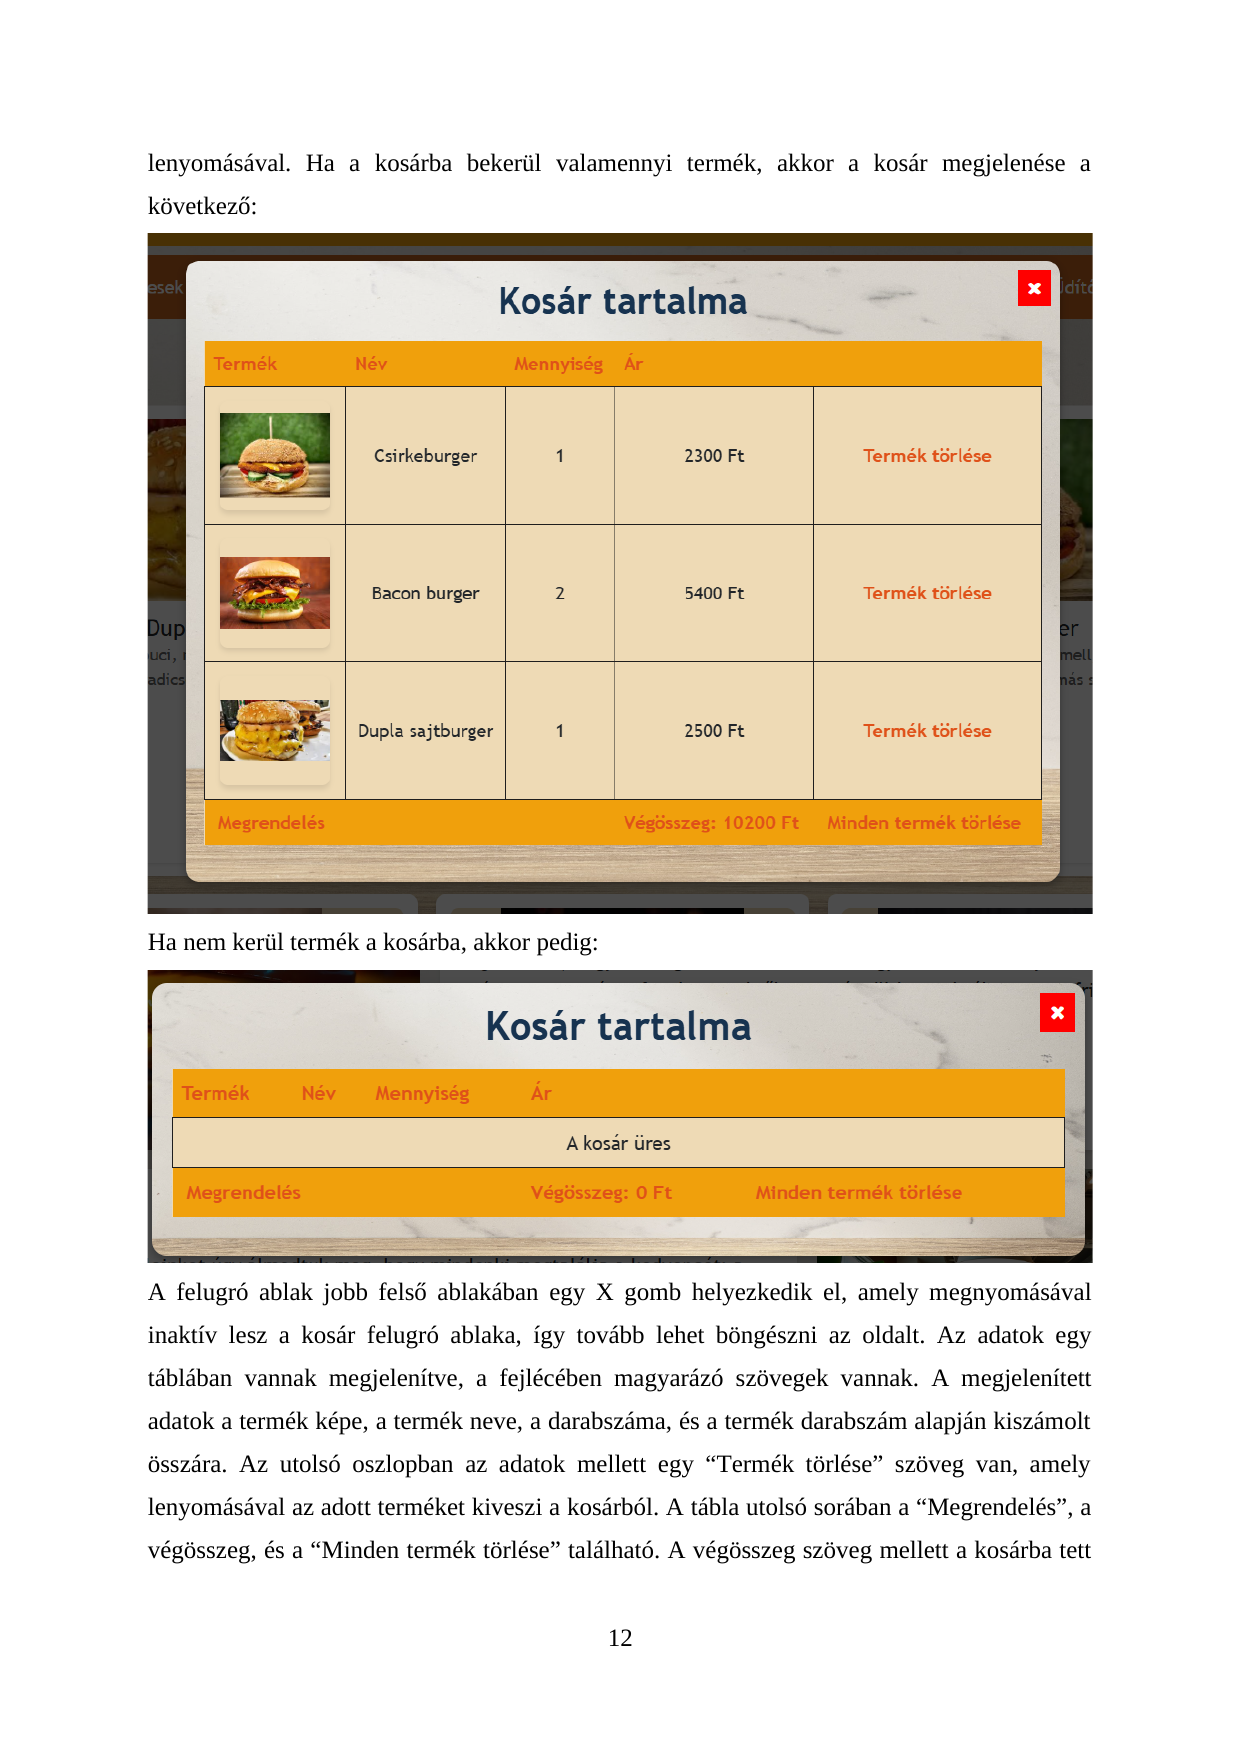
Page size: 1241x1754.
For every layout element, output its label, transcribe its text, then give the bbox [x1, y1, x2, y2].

picture [147, 233, 1093, 914]
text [148, 1277, 1092, 1564]
picture [147, 970, 1093, 1263]
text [148, 148, 1092, 219]
text Ha nem kerül termék a kosárba, akkor pedig: [148, 927, 1092, 956]
